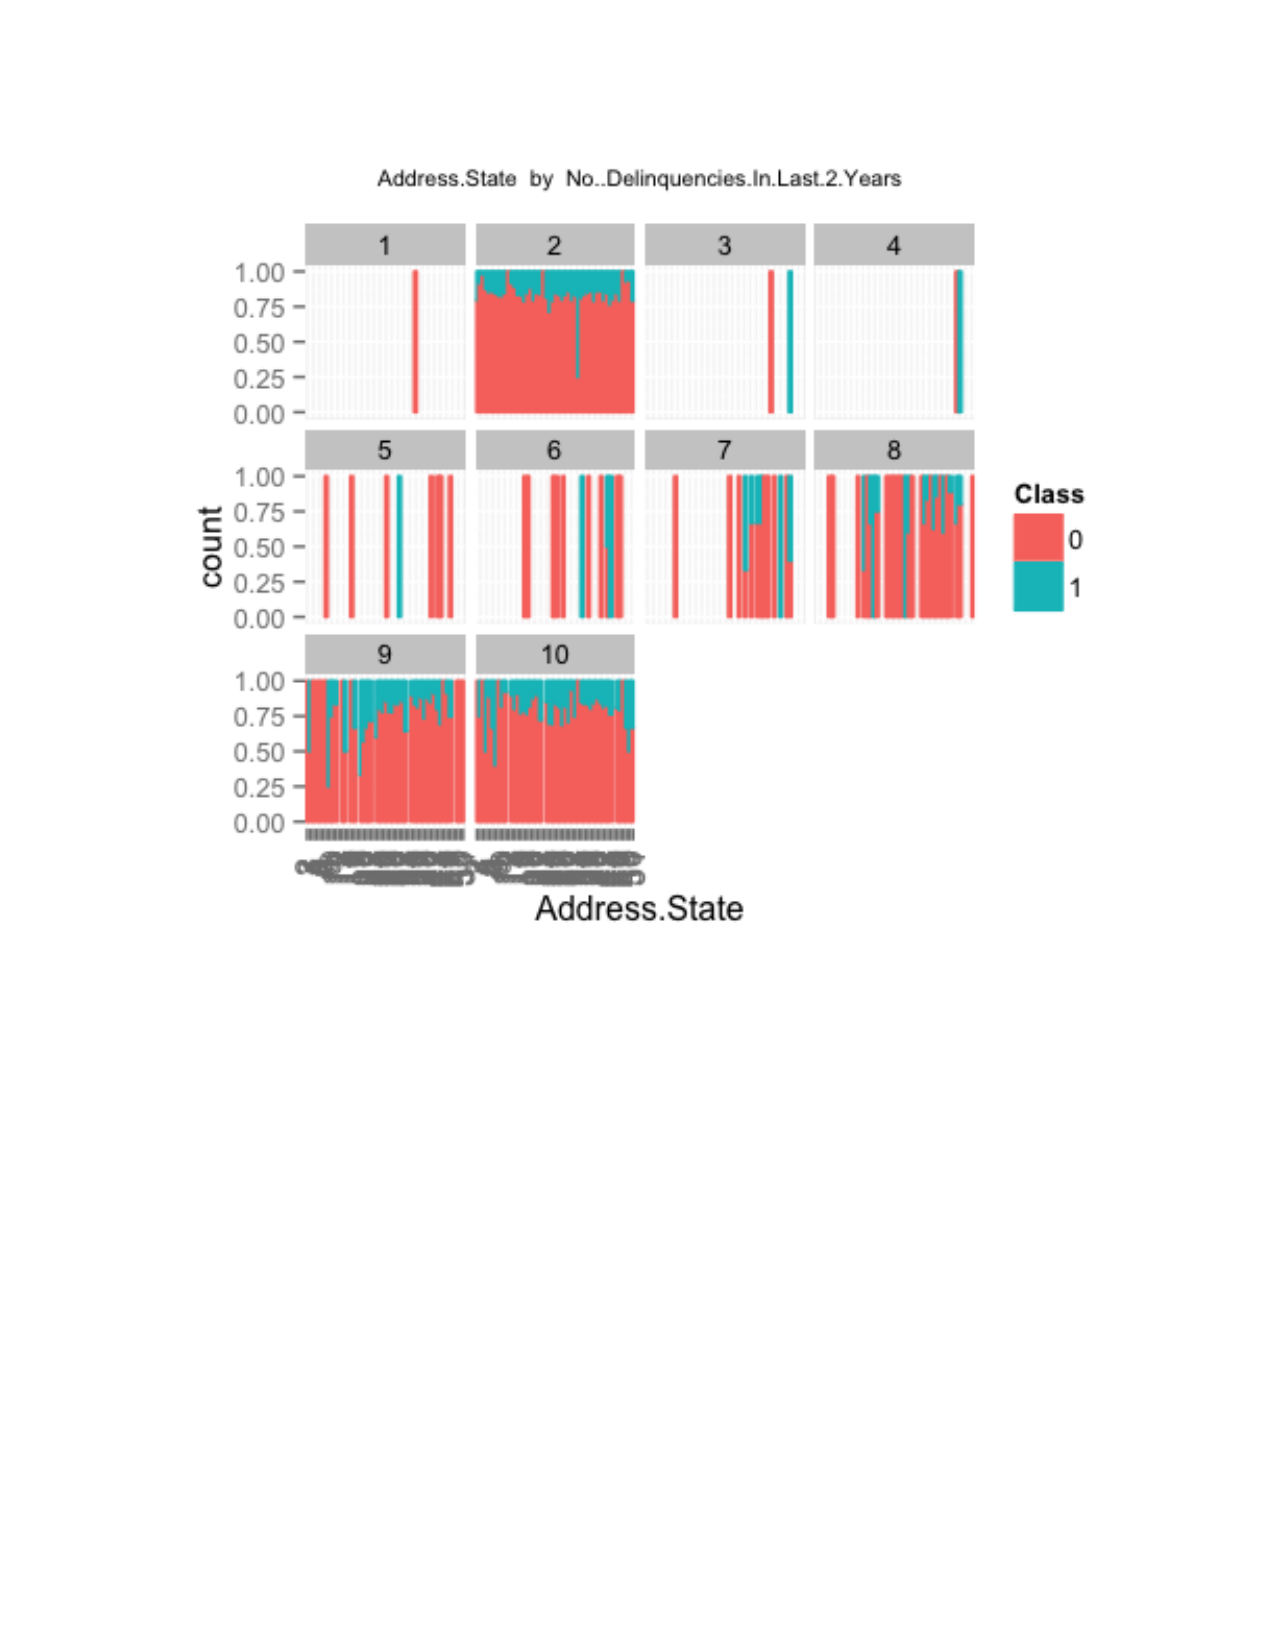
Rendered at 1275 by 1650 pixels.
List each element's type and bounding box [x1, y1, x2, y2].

picture [168, 150, 1169, 950]
